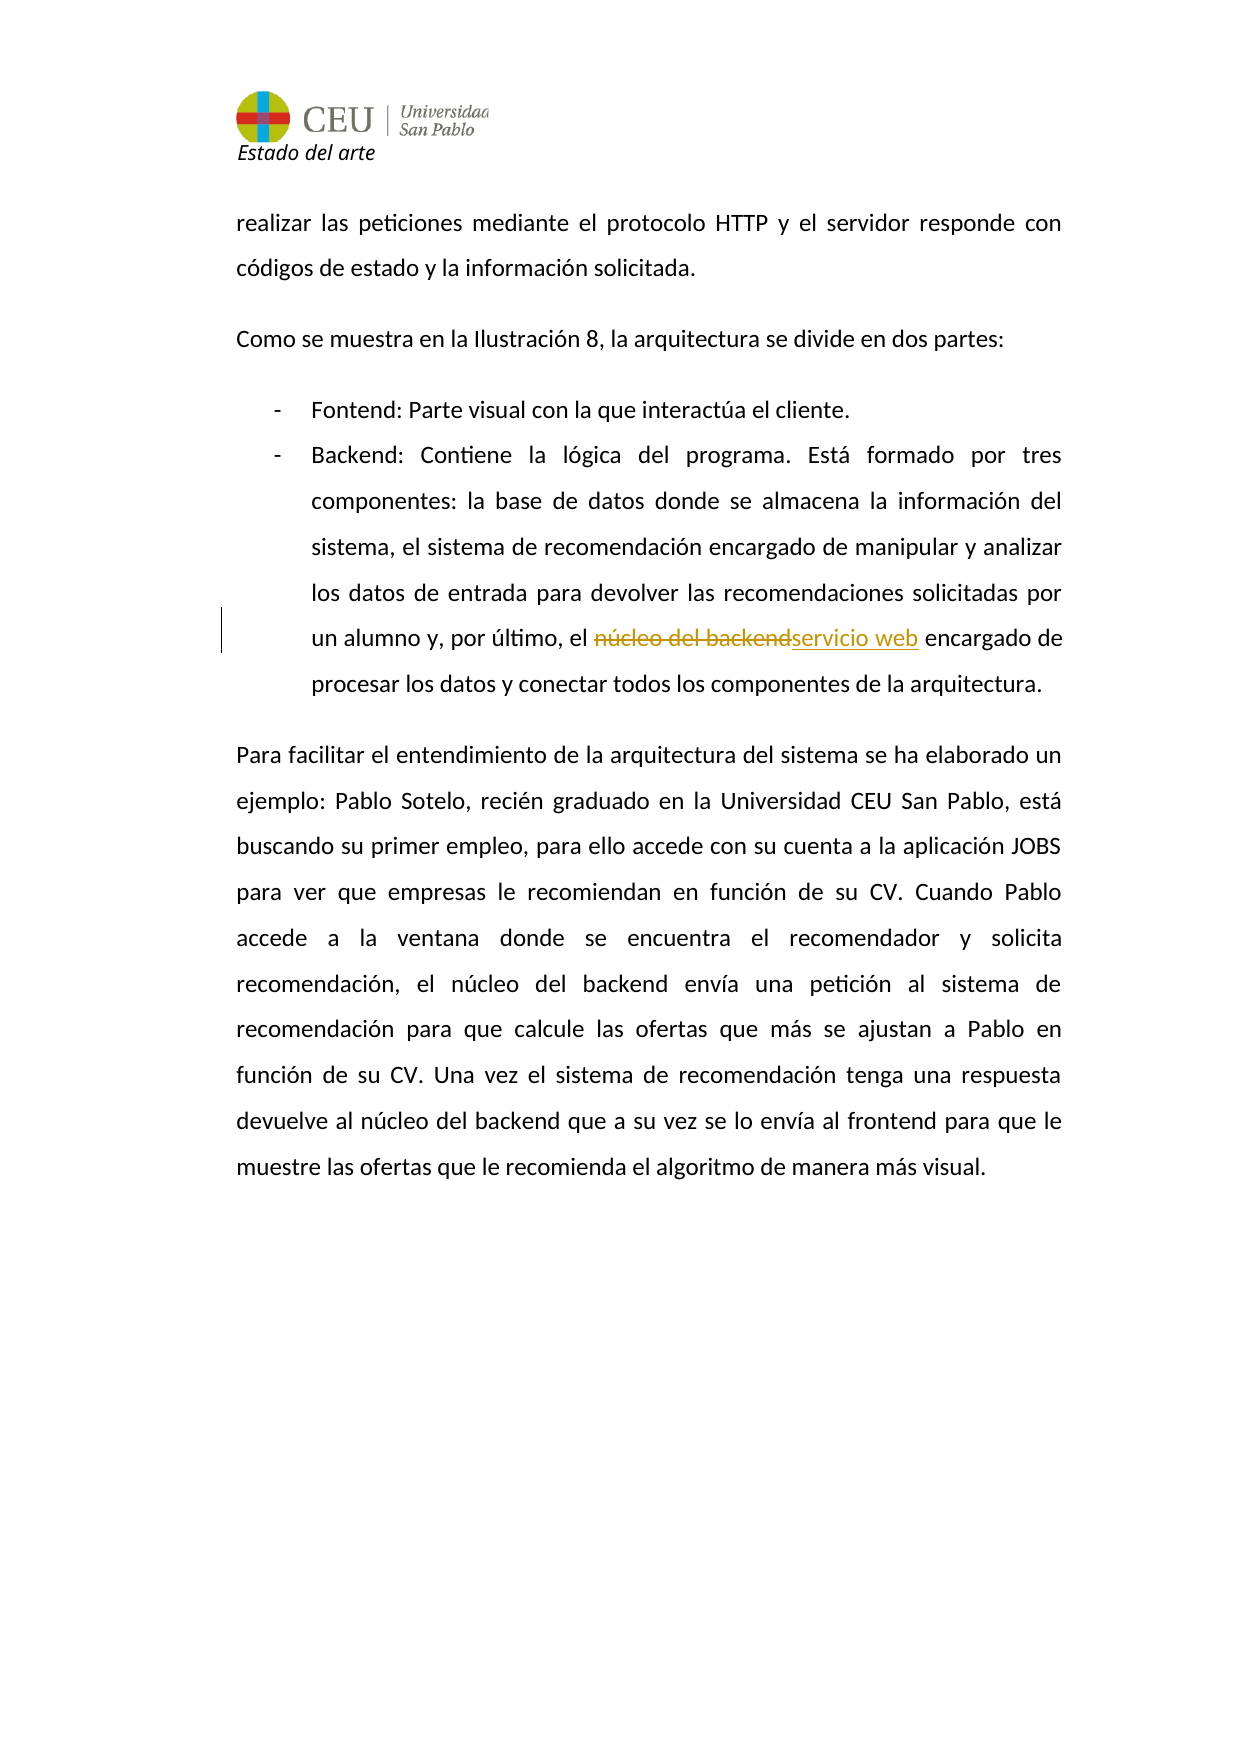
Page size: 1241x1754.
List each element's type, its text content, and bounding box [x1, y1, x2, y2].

picture [235, 89, 489, 143]
text Como se muestra en la Ilustración 8, la arquitectura se divide en dos partes: [236, 323, 1063, 354]
list Fontend: Parte visual con la que interactúa el cliente. [274, 394, 1063, 424]
text Para facilitar el entendimiento de la arquitectura del sistema se ha elaborado un ejemplo: Pablo Sotelo, recién graduado en la Universidad CEU San Pablo, está buscando su primer empleo, para ello accede con su cuenta a la aplicación JOBS para ver que empresas le recomiendan en función de su CV. Cuando Pablo accede a la ventana donde se encuentra el recomendador y solicita recomendación, el núcleo del backend envía una petición al sistema de recomendación para que calcule las ofertas que más se ajustan a Pablo en función de su CV. Una vez el sistema de recomendación tenga una respuesta devuelve al núcleo del backend que a su vez se lo envía al frontend para que le muestre las ofertas que le recomienda el algoritmo de manera más visual. [236, 739, 1063, 1181]
list Backend: Contiene la lógica del programa. Está formado por tres componentes: la base de datos donde se almacena la información del sistema, el sistema de recomendación encargado de manipular y analizar los datos de entrada para devolver las recomendaciones solicitadas por un alumno y, por último, el encargado de procesar los datos y conectar todos los componentes de la arquitectura. [274, 440, 1063, 699]
